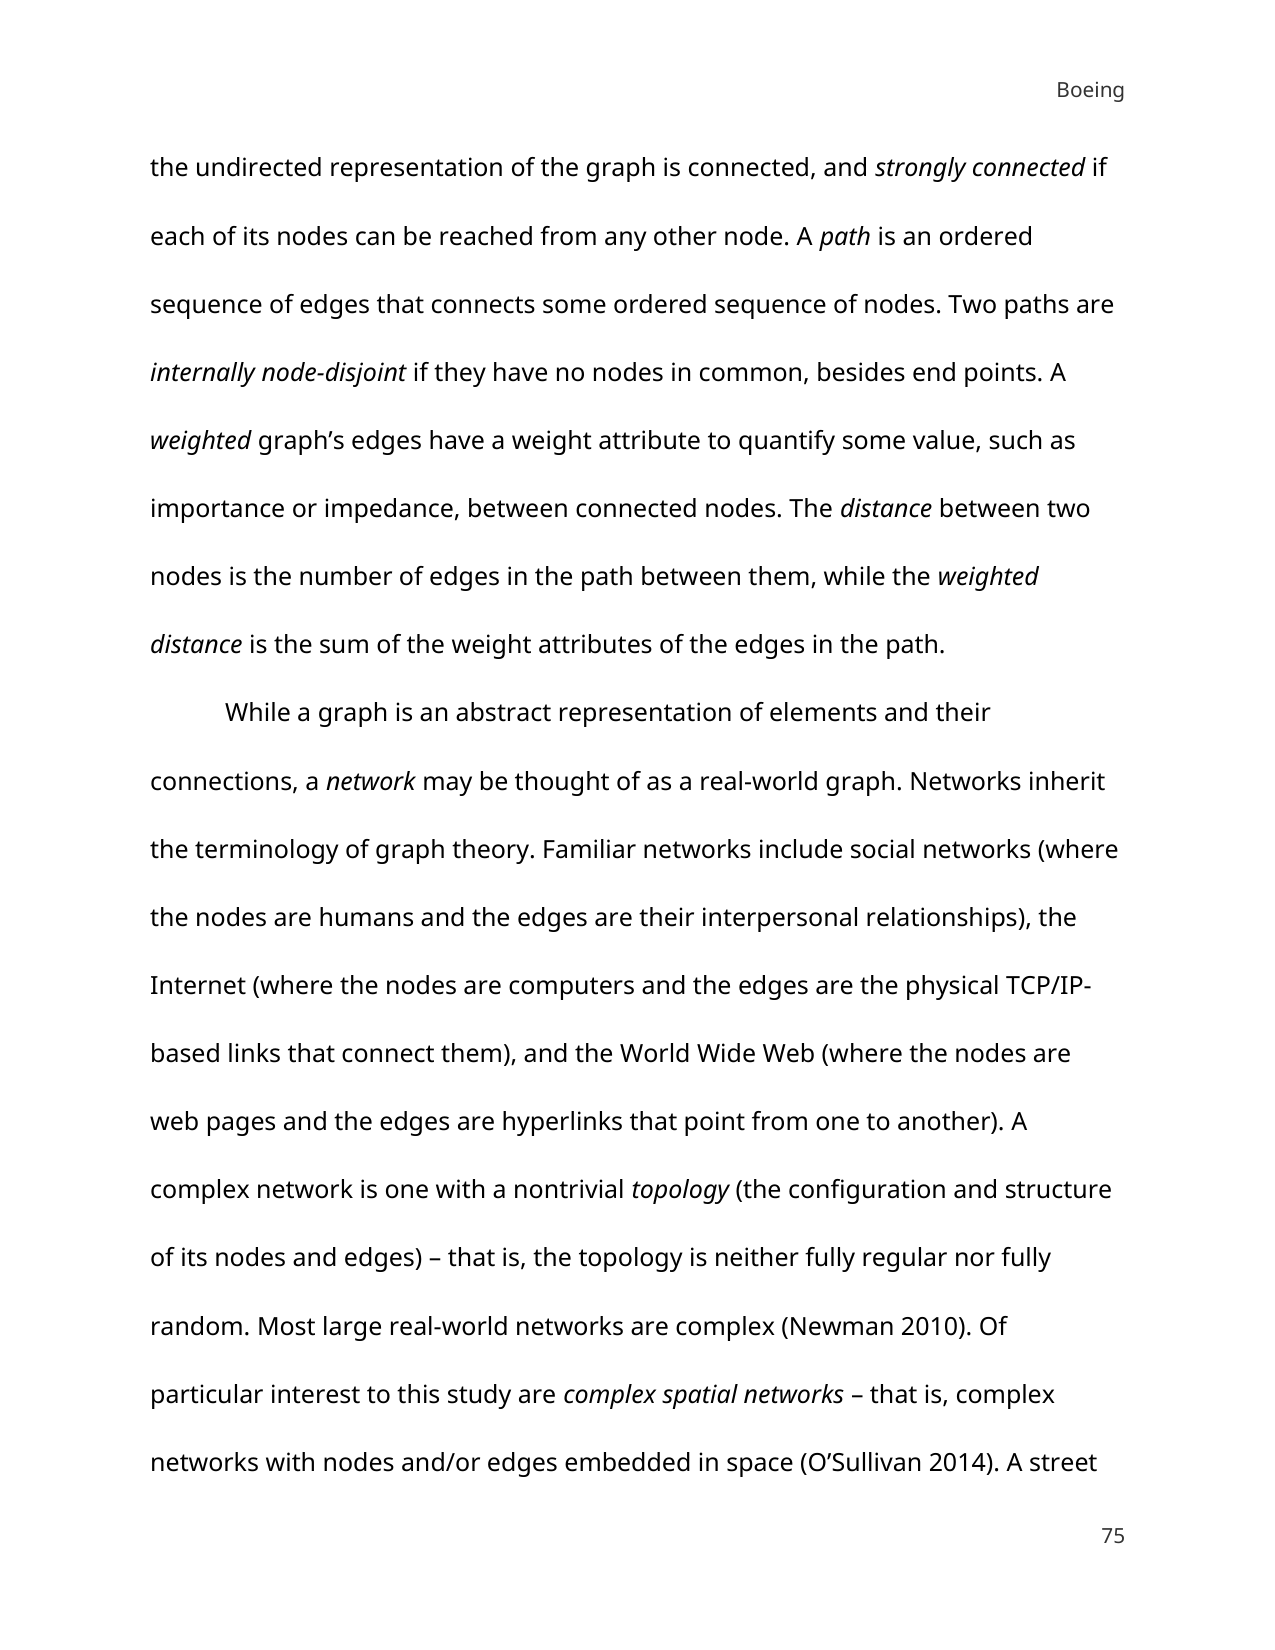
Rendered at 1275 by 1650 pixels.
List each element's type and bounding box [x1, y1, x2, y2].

text [150, 695, 1125, 1478]
text [150, 150, 1125, 661]
